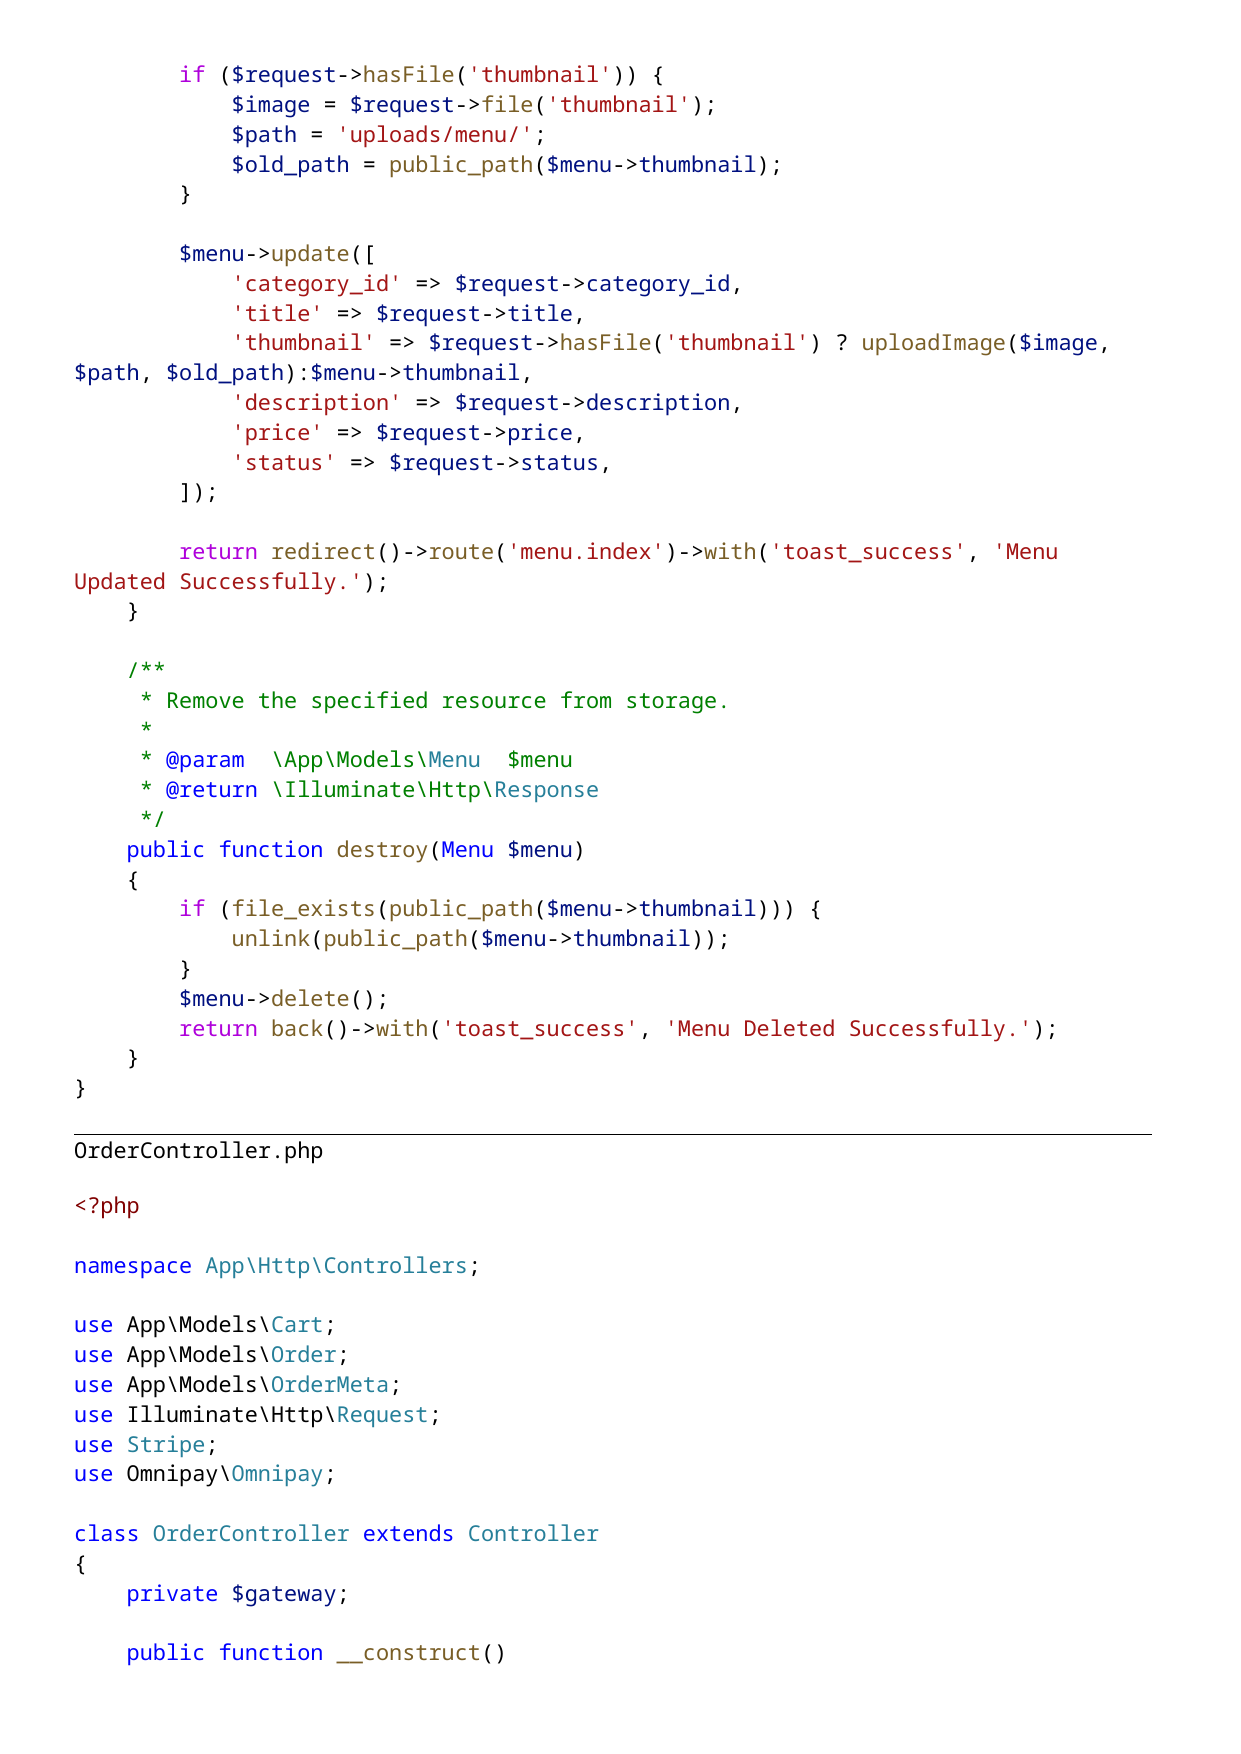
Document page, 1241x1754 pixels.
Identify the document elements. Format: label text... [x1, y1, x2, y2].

text $menu->delete(); [74, 983, 1152, 1012]
text } [74, 595, 1152, 625]
text * Remove the specified resource from storage. [74, 685, 1152, 714]
text * @return \Illuminate\Http\Response [74, 774, 1152, 804]
text */ [74, 804, 1152, 834]
text ]); [74, 476, 1152, 506]
text } [74, 1072, 1152, 1102]
text unlink(public_path($menu->thumbnail)); [74, 923, 1152, 953]
text private $gateway; [74, 1578, 1152, 1607]
text { [74, 1548, 1152, 1578]
text namespace App\Http\Controllers; [74, 1250, 1152, 1280]
text 'status' => $request->status, [74, 446, 1152, 476]
text public function destroy(Menu $menu) [74, 834, 1152, 863]
text return back()->with('toast_success', 'Menu Deleted Successfully.'); [74, 1012, 1152, 1042]
text $image = $request->file('thumbnail'); [74, 89, 1152, 119]
text 'title' => $request->title, [74, 297, 1152, 327]
text $path = 'uploads/menu/'; [74, 119, 1152, 148]
text * [74, 714, 1152, 744]
text 'thumbnail' => $request->hasFile('thumbnail') ? uploadImage($image, $path, $old_path):$menu->thumbnail, [74, 327, 1152, 387]
text $old_path = public_path($menu->thumbnail); [74, 148, 1152, 178]
text use Illuminate\Http\Request; [74, 1399, 1152, 1429]
text 'description' => $request->description, [74, 387, 1152, 417]
text $menu->update([ [74, 238, 1152, 268]
text use App\Models\OrderMeta; [74, 1369, 1152, 1399]
text use App\Models\Cart; [74, 1309, 1152, 1339]
text return redirect()->route('menu.index')->with('toast_success', 'Menu Updated Successfully.'); [74, 536, 1152, 595]
text } [74, 1042, 1152, 1072]
text if ($request->hasFile('thumbnail')) { [74, 59, 1152, 89]
text 'category_id' => $request->category_id, [74, 268, 1152, 297]
text 'price' => $request->price, [74, 417, 1152, 446]
text } [74, 178, 1152, 208]
text use Omnipay\Omnipay; [74, 1458, 1152, 1488]
text class OrderController extends Controller [74, 1518, 1152, 1548]
text use Stripe; [74, 1429, 1152, 1458]
text * @param \App\Models\Menu $menu [74, 744, 1152, 774]
text if (file_exists(public_path($menu->thumbnail))) { [74, 893, 1152, 923]
text public function __construct() [74, 1637, 1152, 1667]
text use App\Models\Order; [74, 1339, 1152, 1369]
text OrderController.php [74, 1135, 1152, 1165]
text <?php [74, 1190, 1152, 1220]
text /** [74, 655, 1152, 685]
text { [74, 863, 1152, 893]
text } [74, 953, 1152, 983]
